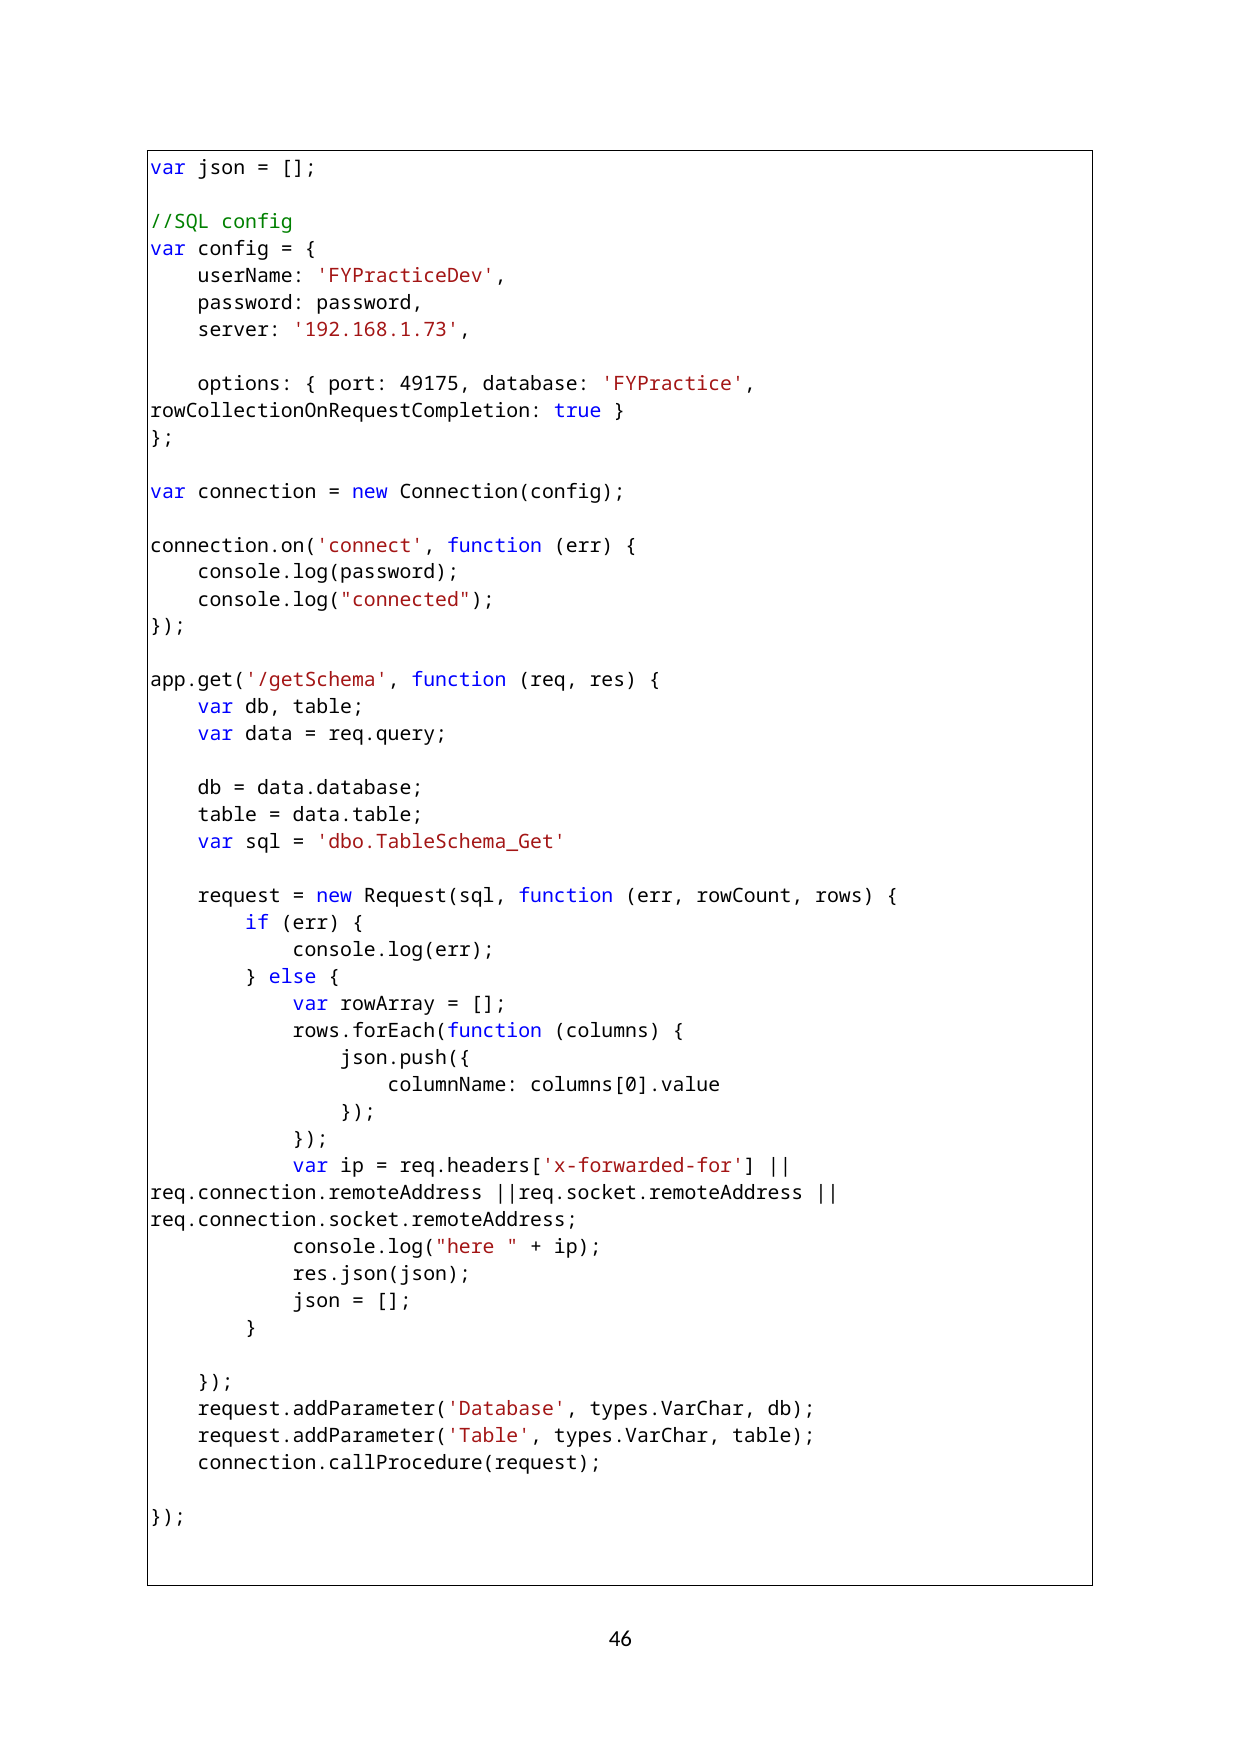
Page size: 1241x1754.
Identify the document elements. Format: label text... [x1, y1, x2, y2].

text var data = req.query; [150, 720, 1090, 747]
text res.json(json); [150, 1259, 1090, 1286]
text var connection = new Connection(config); [150, 477, 1090, 504]
text }); [150, 1367, 1090, 1394]
text userName: 'FYPracticeDev', [150, 261, 1090, 288]
text } [150, 1313, 1090, 1340]
text } else { [150, 962, 1090, 989]
text var db, table; [150, 693, 1090, 720]
text connection.on('connect', function (err) { [150, 531, 1090, 558]
text if (err) { [150, 908, 1090, 936]
text var config = { [150, 234, 1090, 261]
text table = data.table; [150, 801, 1090, 828]
text request = new Request(sql, function (err, rowCount, rows) { [150, 882, 1090, 908]
text var ip = req.headers['x-forwarded-for'] || req.connection.remoteAddress ||req.socket.remoteAddress || req.connection.socket.remoteAddress; [150, 1151, 1090, 1232]
text db = data.database; [150, 774, 1090, 801]
text console.log(err); [150, 936, 1090, 962]
text request.addParameter('Table', types.VarChar, table); [150, 1421, 1090, 1448]
text connection.callProcedure(request); [150, 1448, 1090, 1475]
text }); [150, 1124, 1090, 1151]
text var sql = 'dbo.TableSchema_Get' [150, 828, 1090, 854]
text }); [150, 612, 1090, 639]
text app.get('/getSchema', function (req, res) { [150, 666, 1090, 693]
text }); [150, 1097, 1090, 1124]
text console.log("here " + ip); [150, 1232, 1090, 1259]
text }; [150, 423, 1090, 450]
text rows.forEach(function (columns) { [150, 1016, 1090, 1043]
text var rowArray = []; [150, 989, 1090, 1016]
text password: password, [150, 288, 1090, 315]
text console.log("connected"); [150, 585, 1090, 612]
text //SQL config [150, 207, 1090, 234]
text options: { port: 49175, database: 'FYPractice', rowCollectionOnRequestCompletion: true } [150, 369, 1090, 423]
text server: '192.168.1.73', [150, 315, 1090, 342]
text console.log(password); [150, 558, 1090, 585]
text columnName: columns[0].value [150, 1070, 1090, 1097]
text request.addParameter('Database', types.VarChar, db); [150, 1394, 1090, 1421]
text json.push({ [150, 1043, 1090, 1070]
text json = []; [150, 1286, 1090, 1313]
text var json = []; [148, 151, 1092, 180]
text }); [150, 1502, 1090, 1529]
